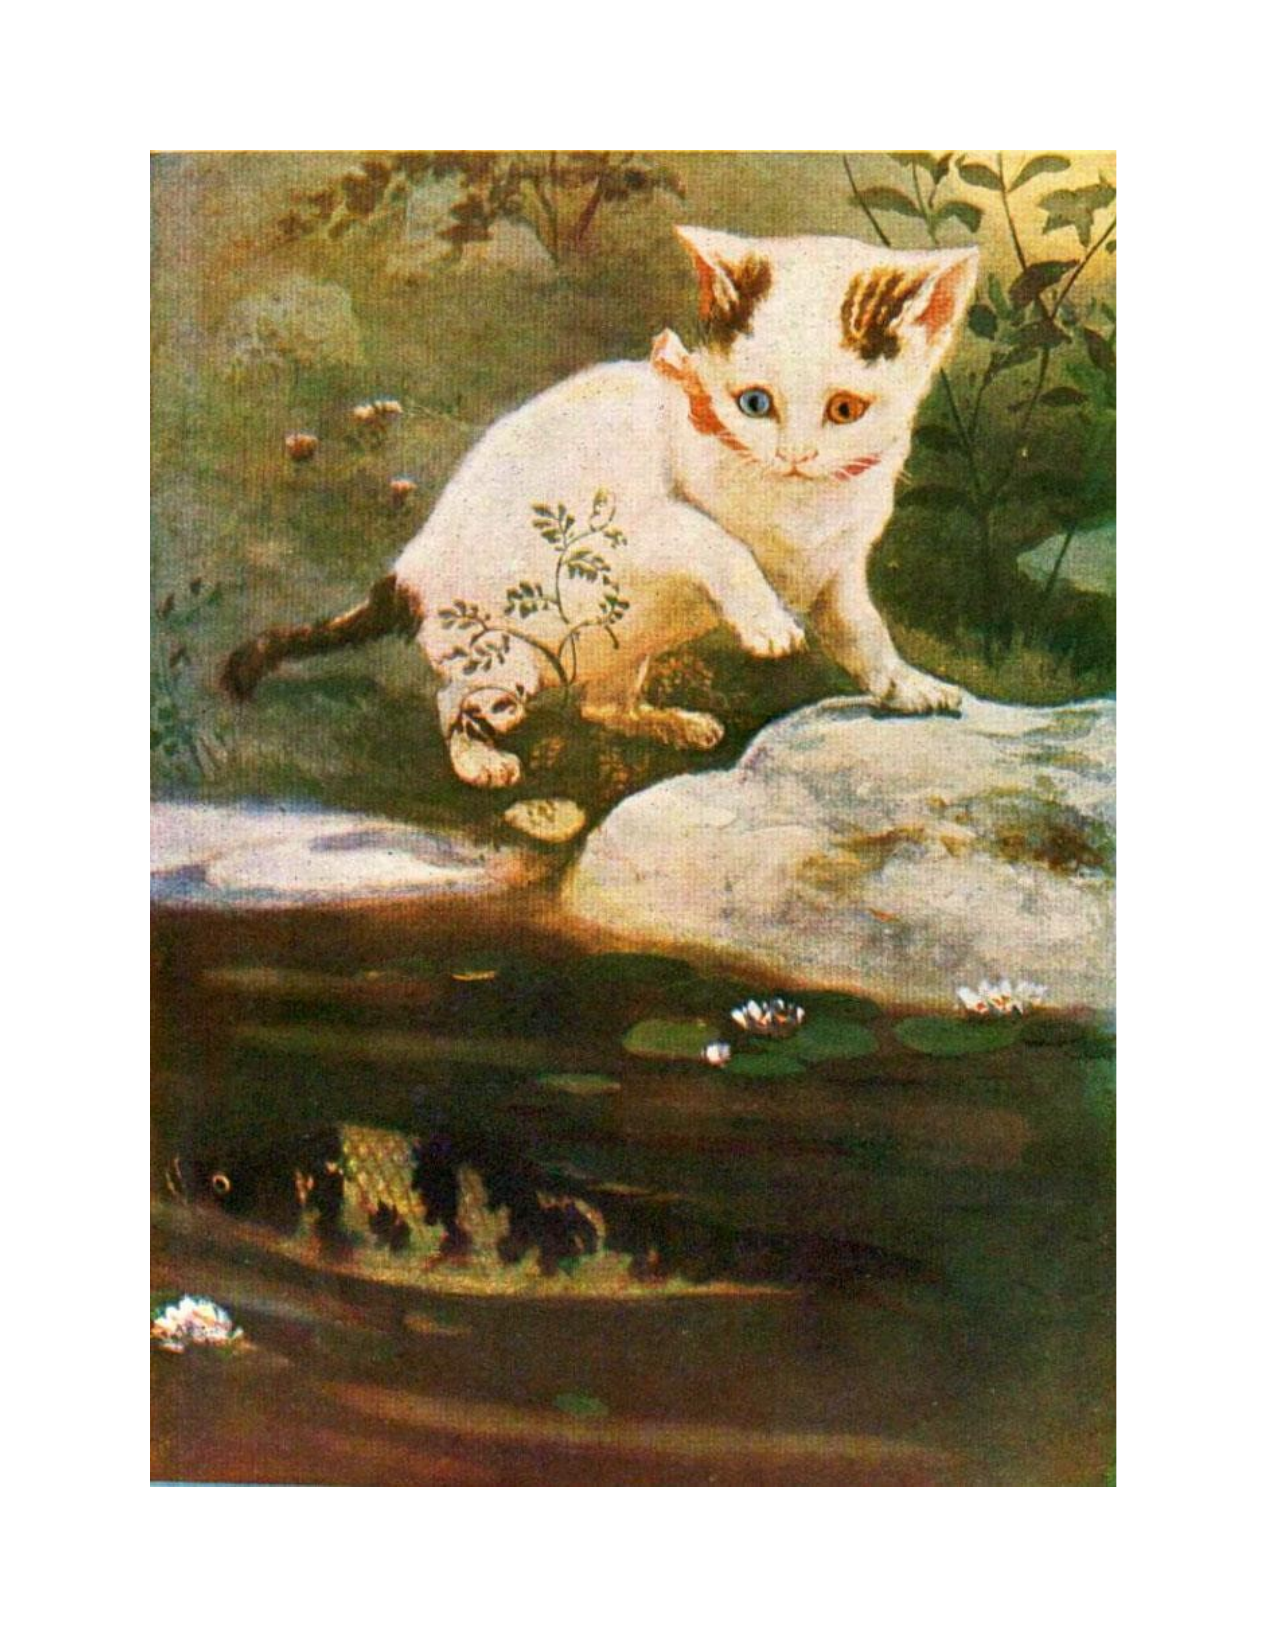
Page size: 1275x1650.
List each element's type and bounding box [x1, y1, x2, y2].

picture [150, 150, 1117, 1487]
